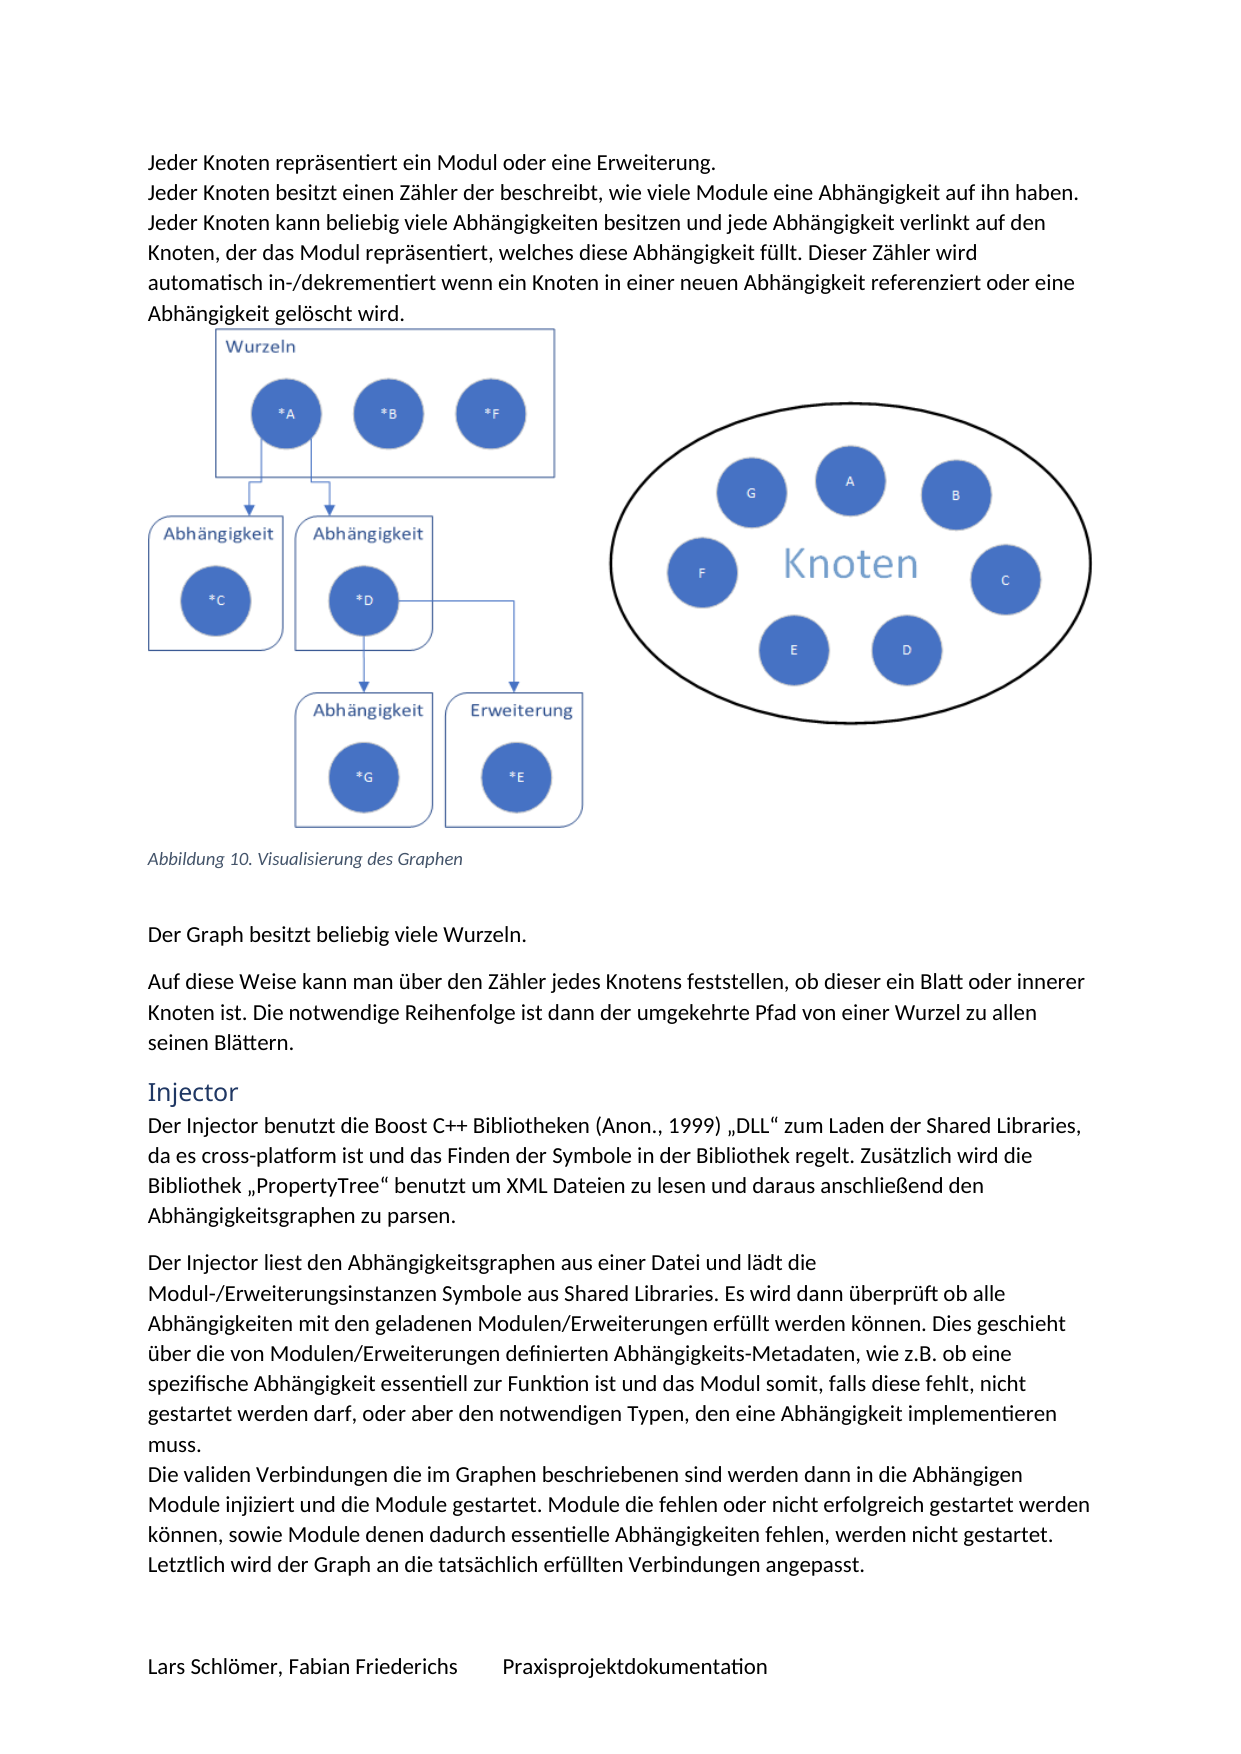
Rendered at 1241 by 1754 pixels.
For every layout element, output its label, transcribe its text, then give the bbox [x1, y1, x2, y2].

text Jeder Knoten repräsentiert ein Modul oder eine Erweiterung. Jeder Knoten besitzt einen Zähler der beschreibt, wie viele Module eine Abhängigkeit auf ihn haben. Jeder Knoten kann beliebig viele Abhängigkeiten besitzen und jede Abhängigkeit verlinkt auf den Knoten, der das Modul repräsentiert, welches diese Abhängigkeit füllt. Dieser Zähler wird automatisch in-/dekrementiert wenn ein Knoten in einer neuen Abhängigkeit referenziert oder eine Abhängigkeit gelöscht wird. [148, 148, 1093, 328]
text Abbildung 10. Visualisierung des Graphen [148, 847, 1093, 869]
picture [147, 328, 1093, 828]
text Auf diese Weise kann man über den Zähler jedes Knotens feststellen, ob dieser ein Blatt oder innerer Knoten ist. Die notwendige Reihenfolge ist dann der umgekehrte Pfad von einer Wurzel zu allen seinen Blättern. [148, 967, 1093, 1056]
text Der Graph besitzt beliebig viele Wurzeln. [148, 890, 1093, 949]
text Der Injector liest den Abhängigkeitsgraphen aus einer Datei und lädt die Modul-/Erweiterungsinstanzen Symbole aus Shared Libraries. Es wird dann überprüft ob alle Abhängigkeiten mit den geladenen Modulen/Erweiterungen erfüllt werden können. Dies geschieht über die von Modulen/Erweiterungen definierten Abhängigkeits-Metadaten, wie z.B. ob eine spezifische Abhängigkeit essentiell zur Funktion ist und das Modul somit, falls diese fehlt, nicht gestartet werden darf, oder aber den notwendigen Typen, den eine Abhängigkeit implementieren muss. Die validen Verbindungen die im Graphen beschriebenen sind werden dann in die Abhängigen Module injiziert und die Module gestartet. Module die fehlen oder nicht erfolgreich gestartet werden können, sowie Module denen dadurch essentielle Abhängigkeiten fehlen, werden nicht gestartet. Letztlich wird der Graph an die tatsächlich erfüllten Verbindungen angepasst. [148, 1248, 1093, 1579]
text Injector Der Injector benutzt die Boost C++ Bibliotheken (Anon., 1999) „DLL“ zum Laden der Shared Libraries, da es cross-platform ist und das Finden der Symbole in der Bibliothek regelt. Zusätzlich wird die Bibliothek „PropertyTree“ benutzt um XML Dateien zu lesen und daraus anschließend den Abhängigkeitsgraphen zu parsen. [148, 1075, 1093, 1230]
